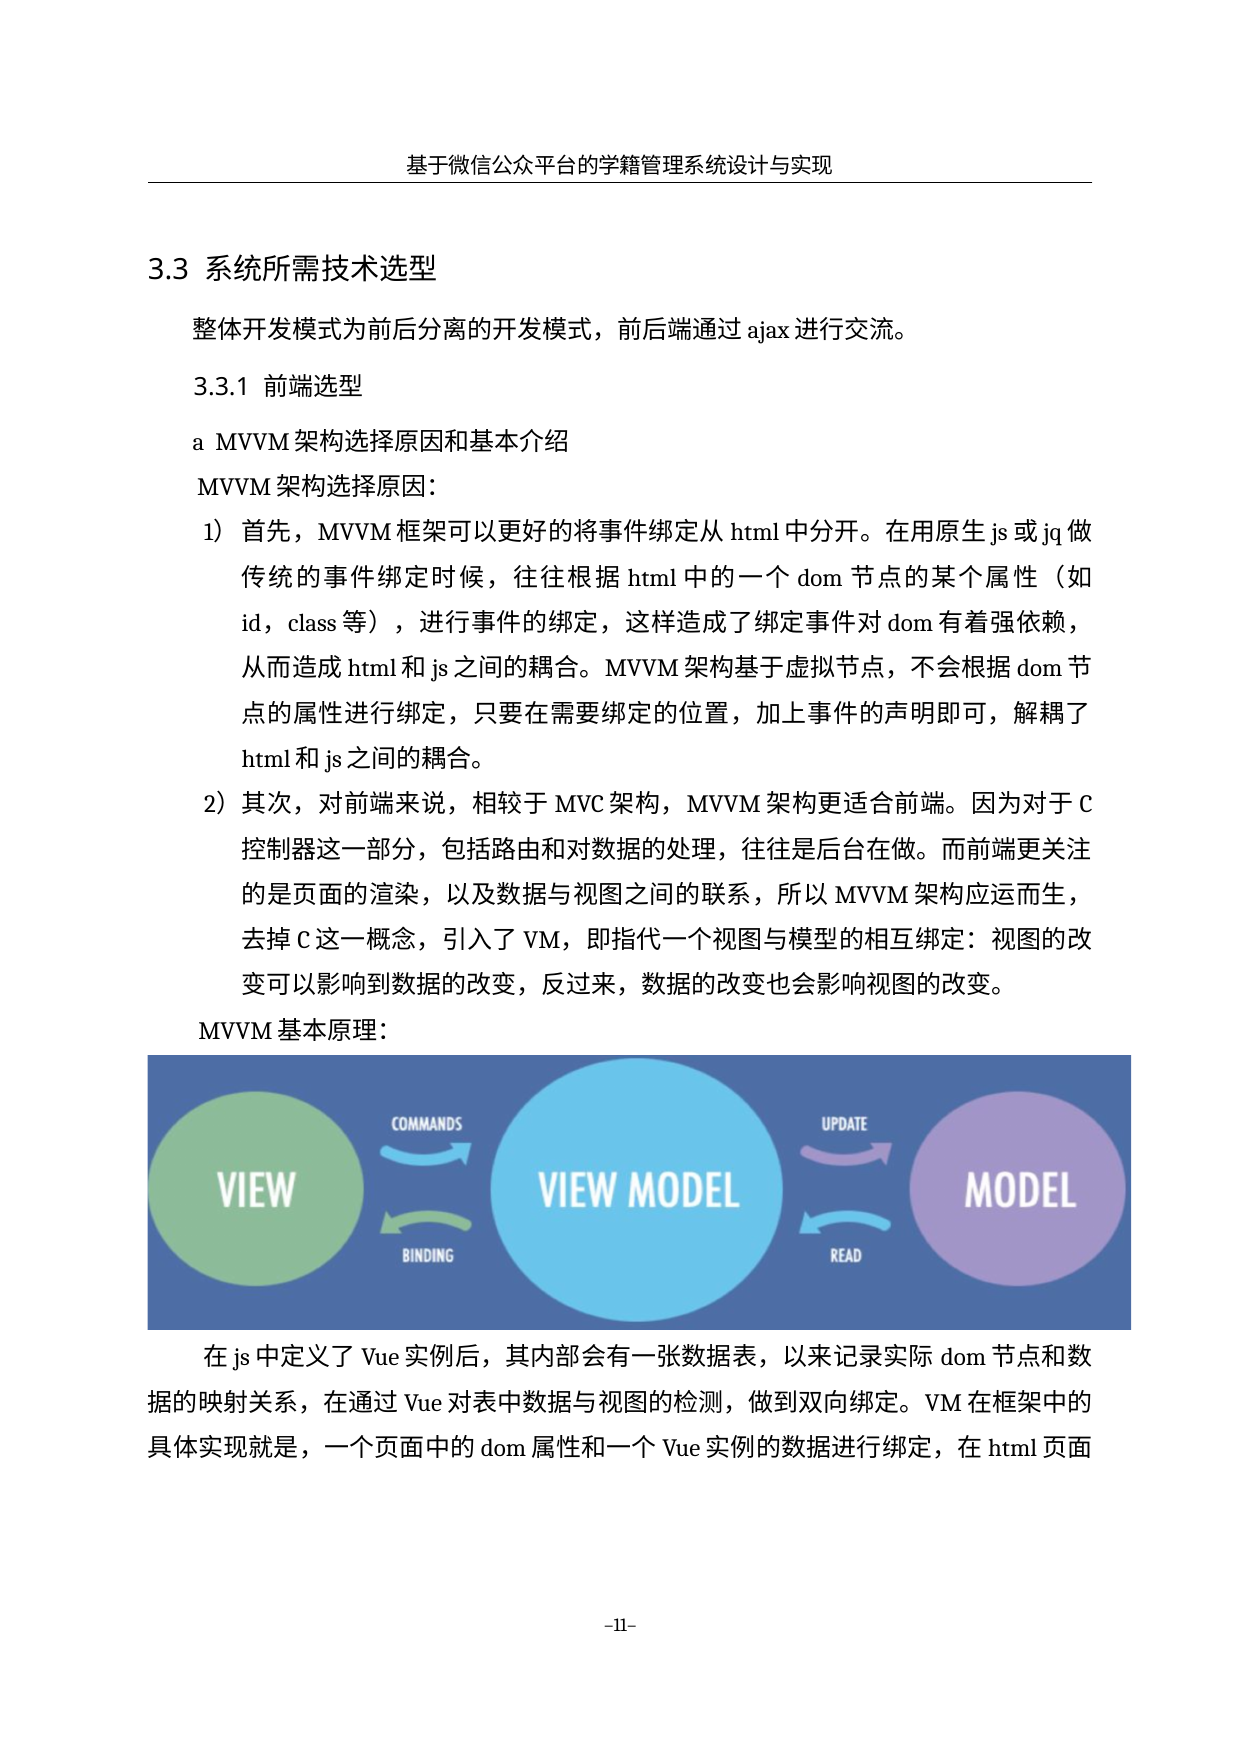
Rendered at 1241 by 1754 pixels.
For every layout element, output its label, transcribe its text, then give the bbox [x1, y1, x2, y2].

list 首先，MVVM框架可以更好的将事件绑定从html中分开。在用原生js或jq做传统的事件绑定时候，往往根据html中的一个dom节点的某个属性（如id，class等），进行事件的绑定，这样造成了绑定事件对dom有着强依赖，从而造成html和js之间的耦合。MVVM架构基于虚拟节点，不会根据dom节点的属性进行绑定，只要在需要绑定的位置，加上事件的声明即可，解耦了html和js之间的耦合。 [204, 512, 1092, 775]
list 其次，对前端来说，相较于MVC架构，MVVM架构更适合前端。因为对于C控制器这一部分，包括路由和对数据的处理，往往是后台在做。而前端更关注的是页面的渲染，以及数据与视图之间的联系，所以MVVM架构应运而生，去掉C这一概念，引入了VM，即指代一个视图与模型的相互绑定：视图的改变可以影响到数据的改变，反过来，数据的改变也会影响视图的改变。 [204, 784, 1092, 1001]
picture [147, 1055, 1132, 1330]
subtitle 3.3 系统所需技术选型 [148, 246, 1092, 288]
text a MVVM架构选择原因和基本介绍 [148, 421, 1092, 457]
subtitle 3.3.1 前端选型 [148, 367, 1092, 403]
text 整体开发模式为前后分离的开发模式，前后端通过ajax进行交流。 [148, 309, 1092, 345]
text MVVM基本原理： [148, 1010, 1092, 1047]
text MVVM架构选择原因： [148, 467, 1092, 503]
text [148, 1337, 1092, 1463]
